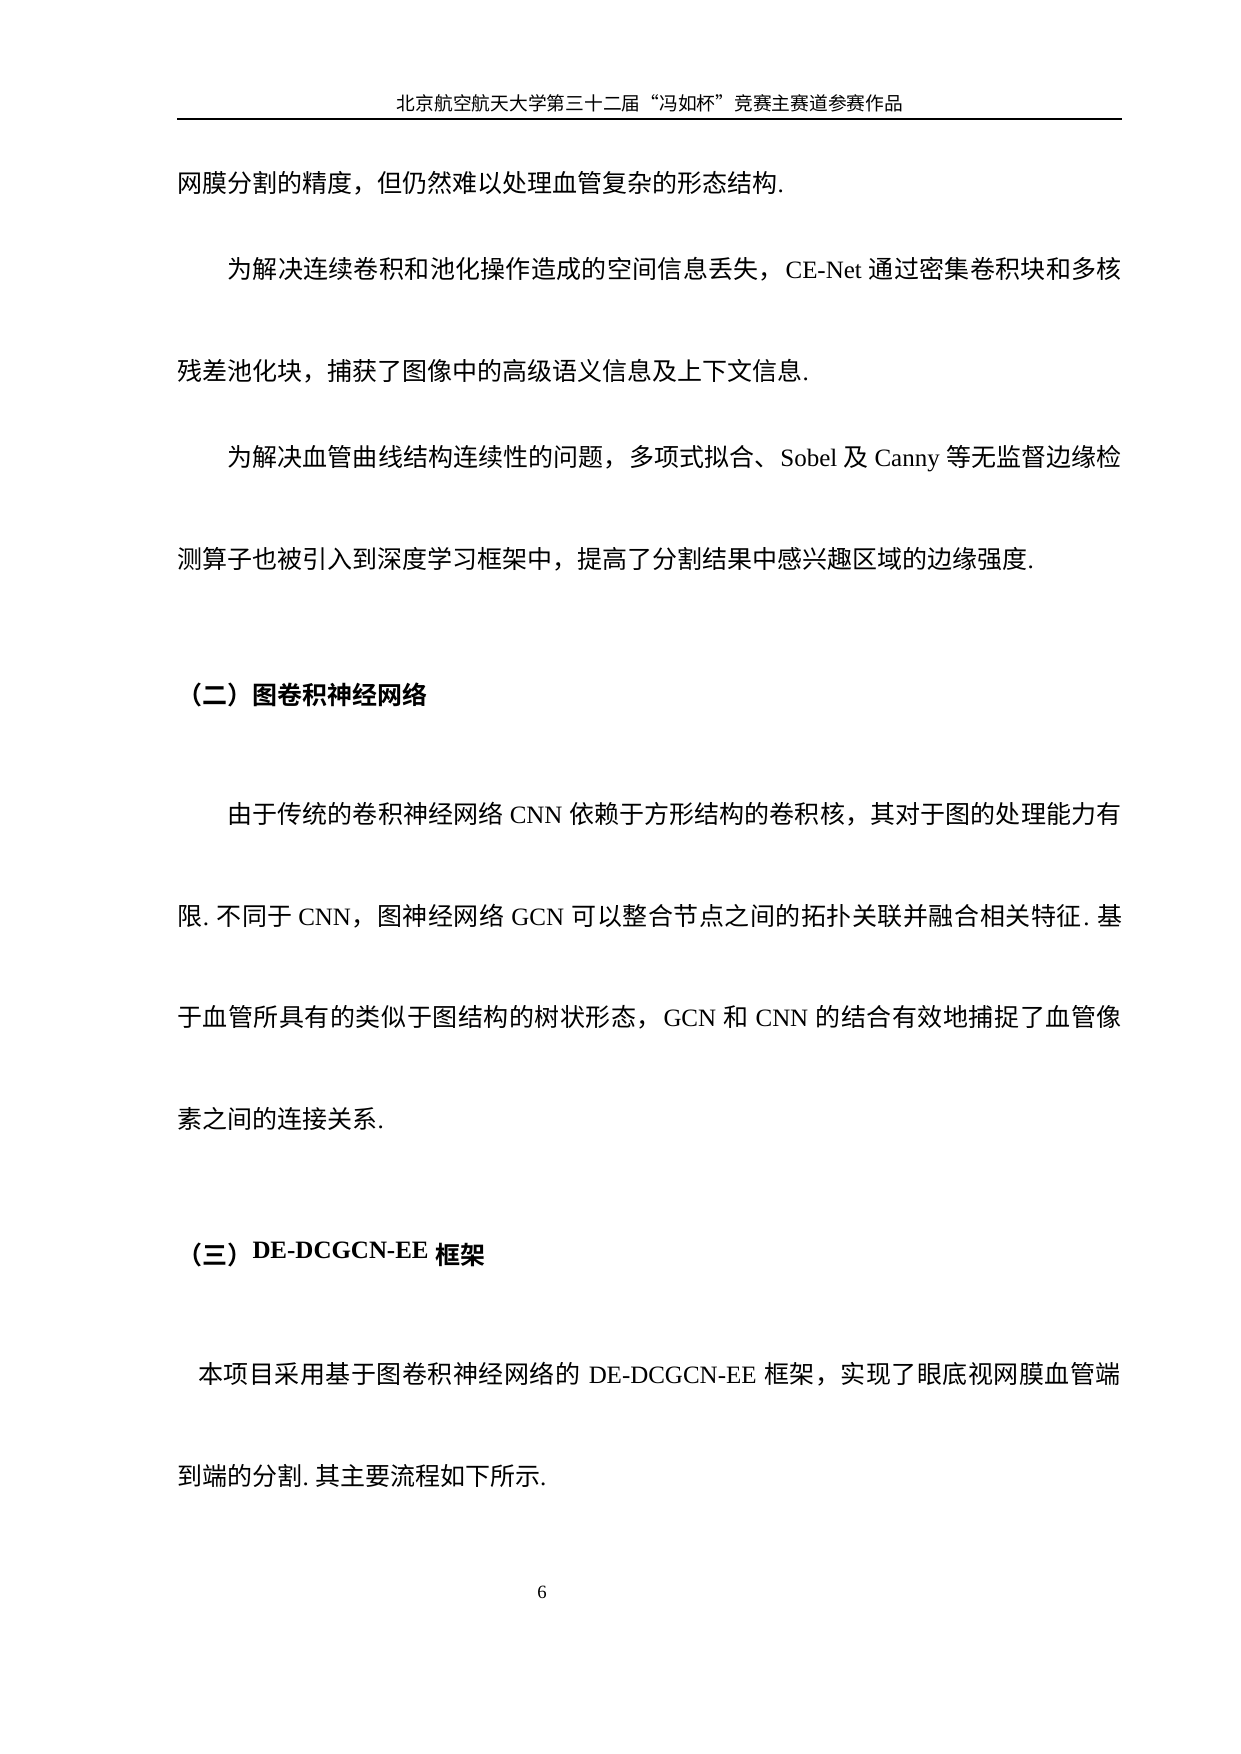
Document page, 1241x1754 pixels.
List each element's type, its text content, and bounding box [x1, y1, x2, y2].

title 图卷积神经网络 [177, 675, 1122, 743]
text 本项目采用基于图卷积神经网络的 DE-DCGCN-EE 框架，实现了眼底视网膜血管端到端的分割. 其主要流程如下所示. [177, 1338, 1122, 1508]
list 为解决血管曲线结构连续性的问题，多项式拟合、Sobel 及 Canny 等无监督边缘检测算子也被引入到深度学习框架中，提高了分割结果中感兴趣区域的边缘强度. [177, 422, 1122, 592]
list 为解决连续卷积和池化操作造成的空间信息丢失，CE-Net 通过密集卷积块和多核残差池化块，捕获了图像中的高级语义信息及上下文信息. [177, 234, 1122, 404]
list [177, 148, 1122, 216]
list 由于传统的卷积神经网络 CNN 依赖于方形结构的卷积核，其对于图的处理能力有限. 不同于CNN，图神经网络 GCN 可以整合节点之间的拓扑关联并融合相关特征. 基于血管所具有的类似于图结构的树状形态，GCN 和 CNN 的结合有效地捕捉了血管像素之间的连接关系. [177, 778, 1122, 1152]
title DE-DCGCN-EE 框架 [177, 1235, 1122, 1303]
